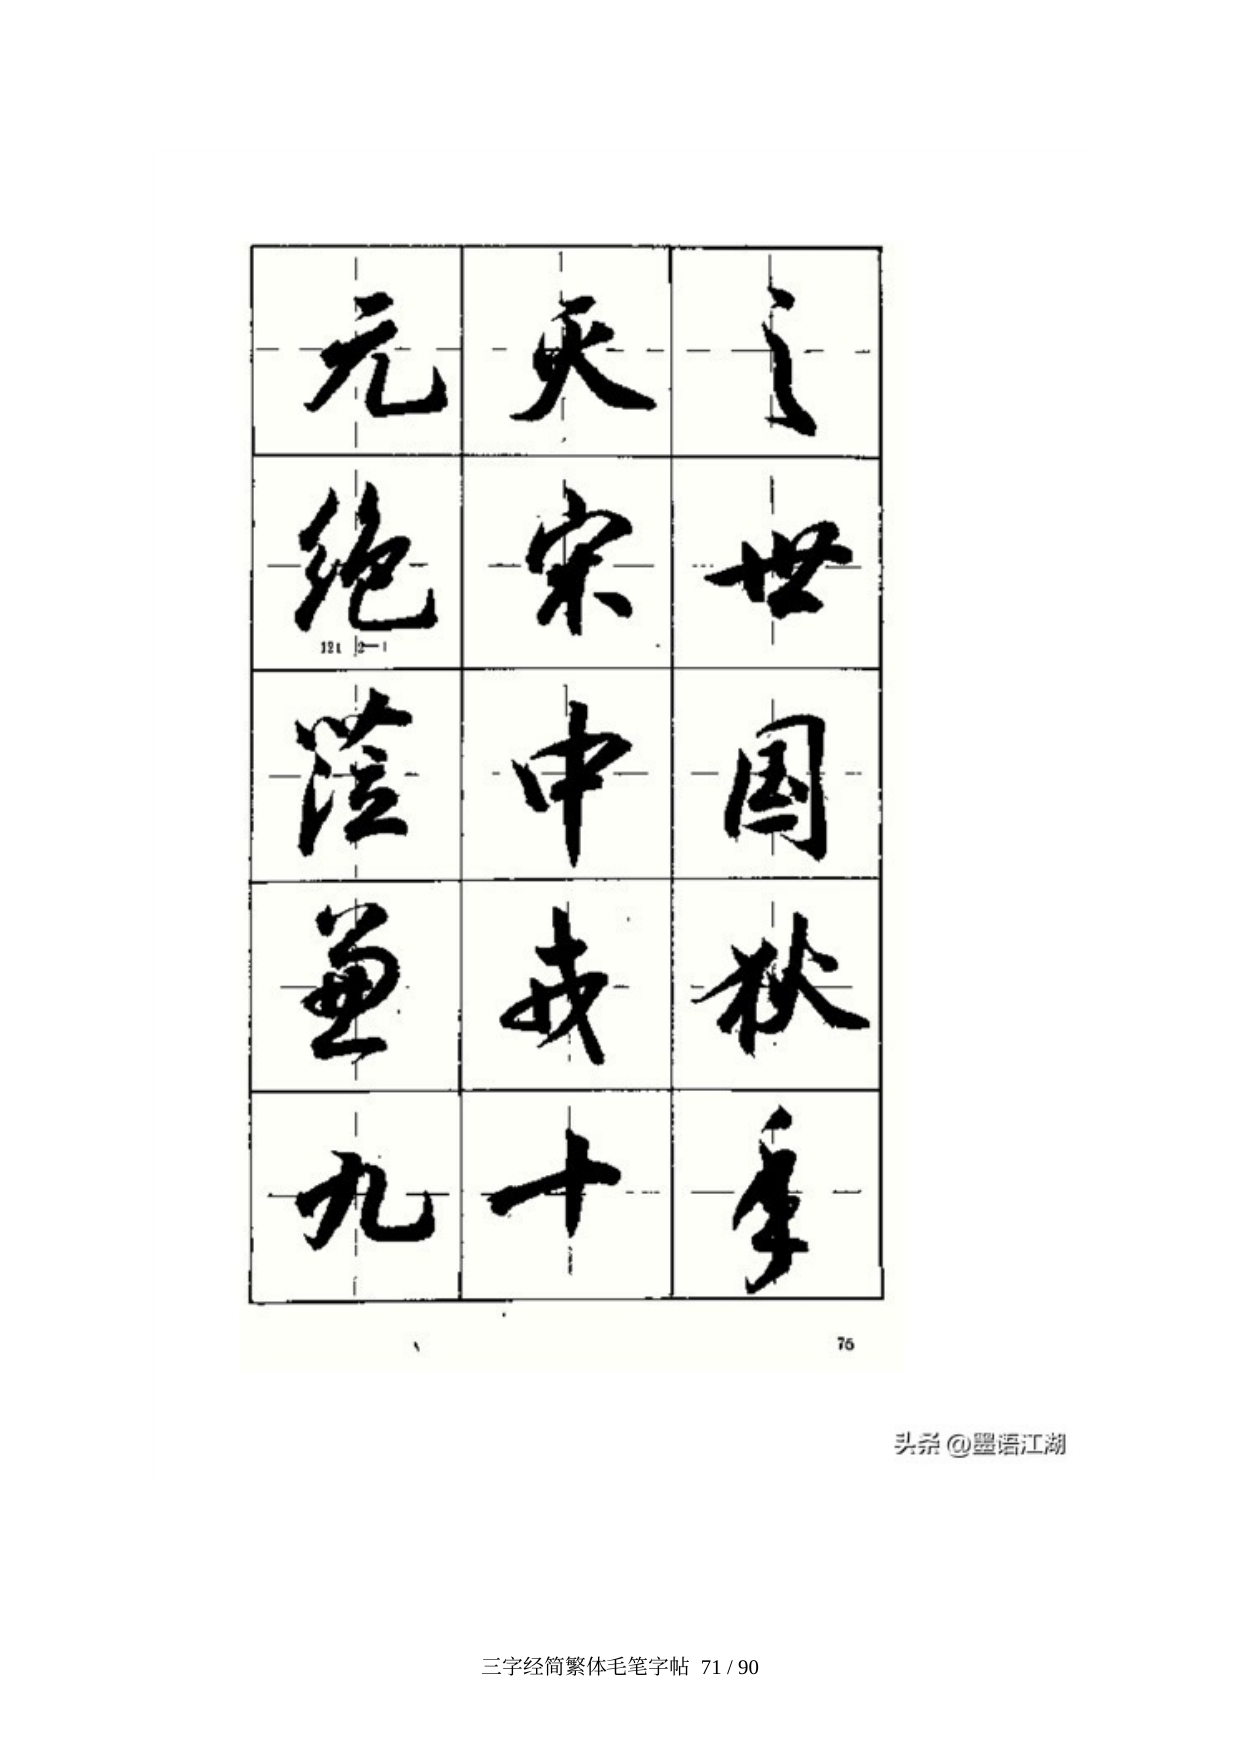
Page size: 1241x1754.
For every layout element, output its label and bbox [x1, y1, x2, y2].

picture [151, 150, 1089, 1478]
